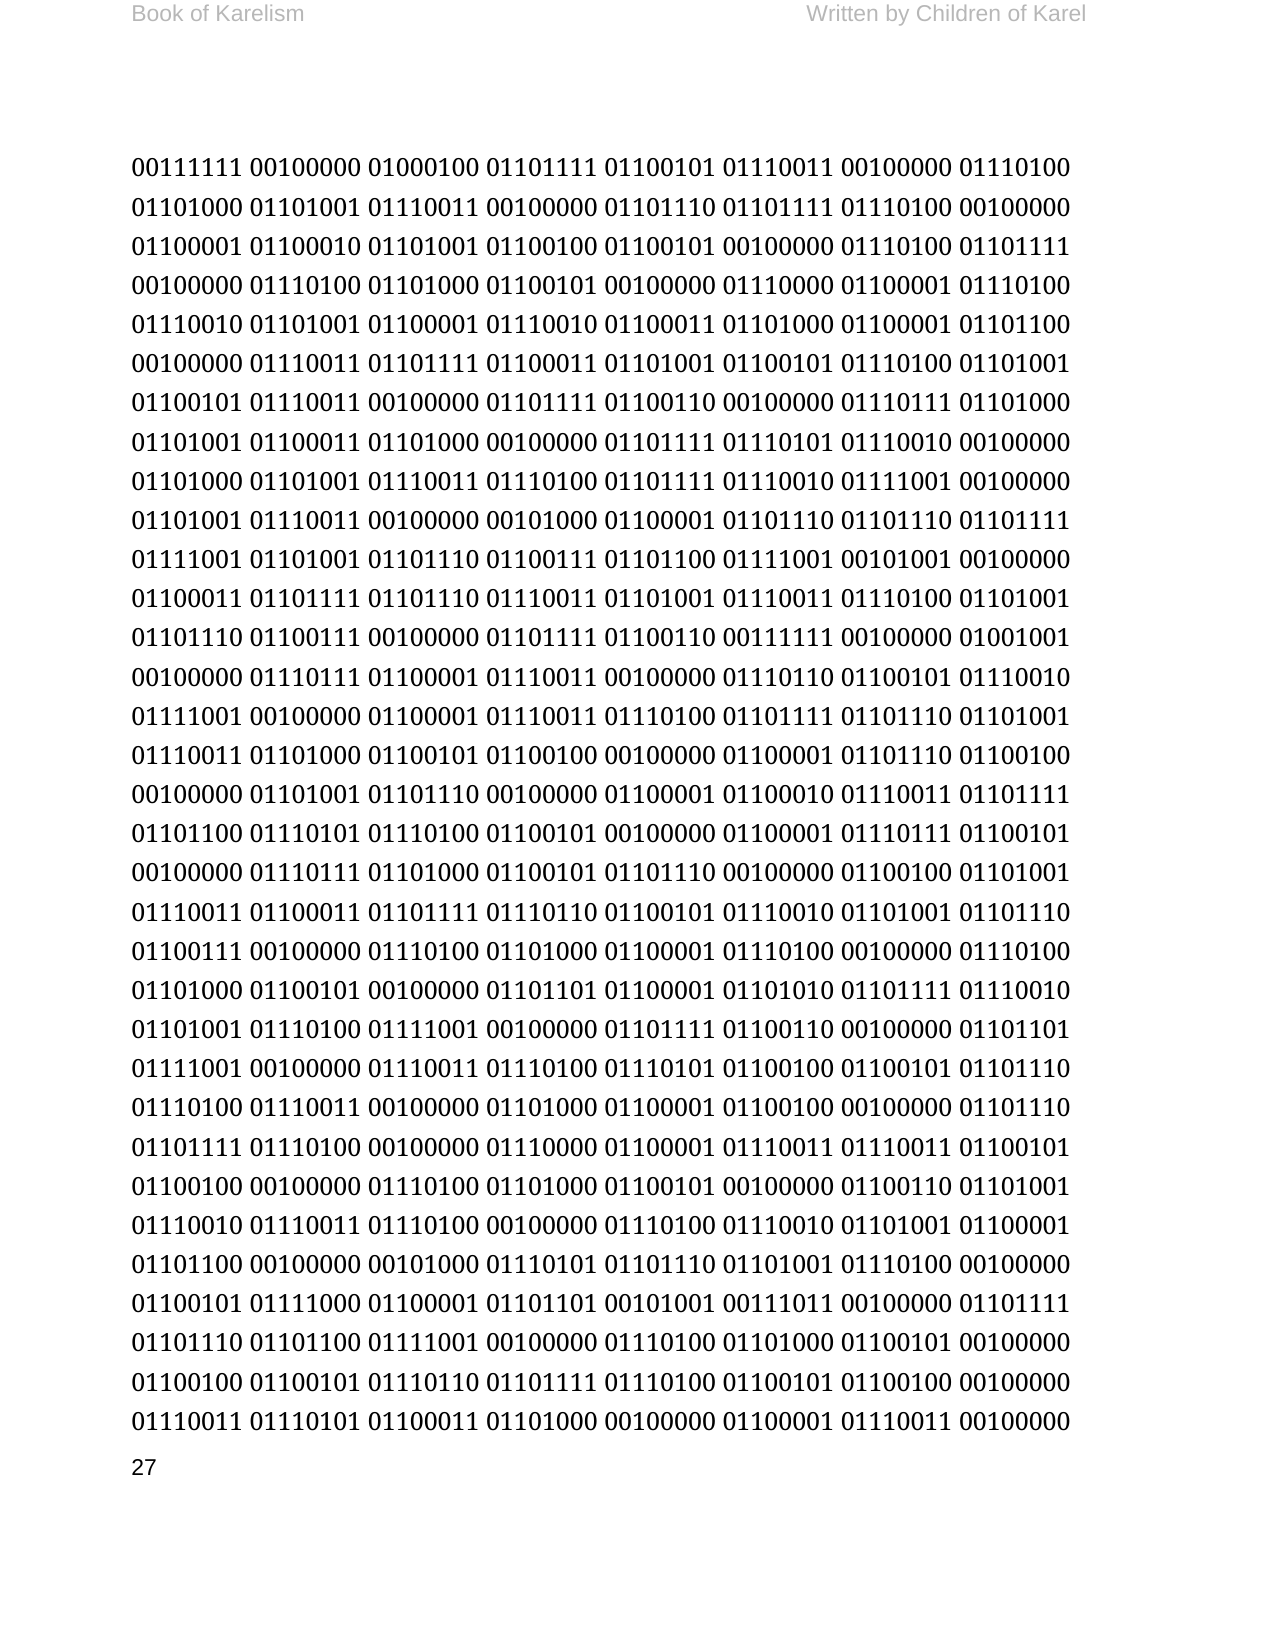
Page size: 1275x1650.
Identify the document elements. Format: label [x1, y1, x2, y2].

text [131, 150, 1125, 1437]
